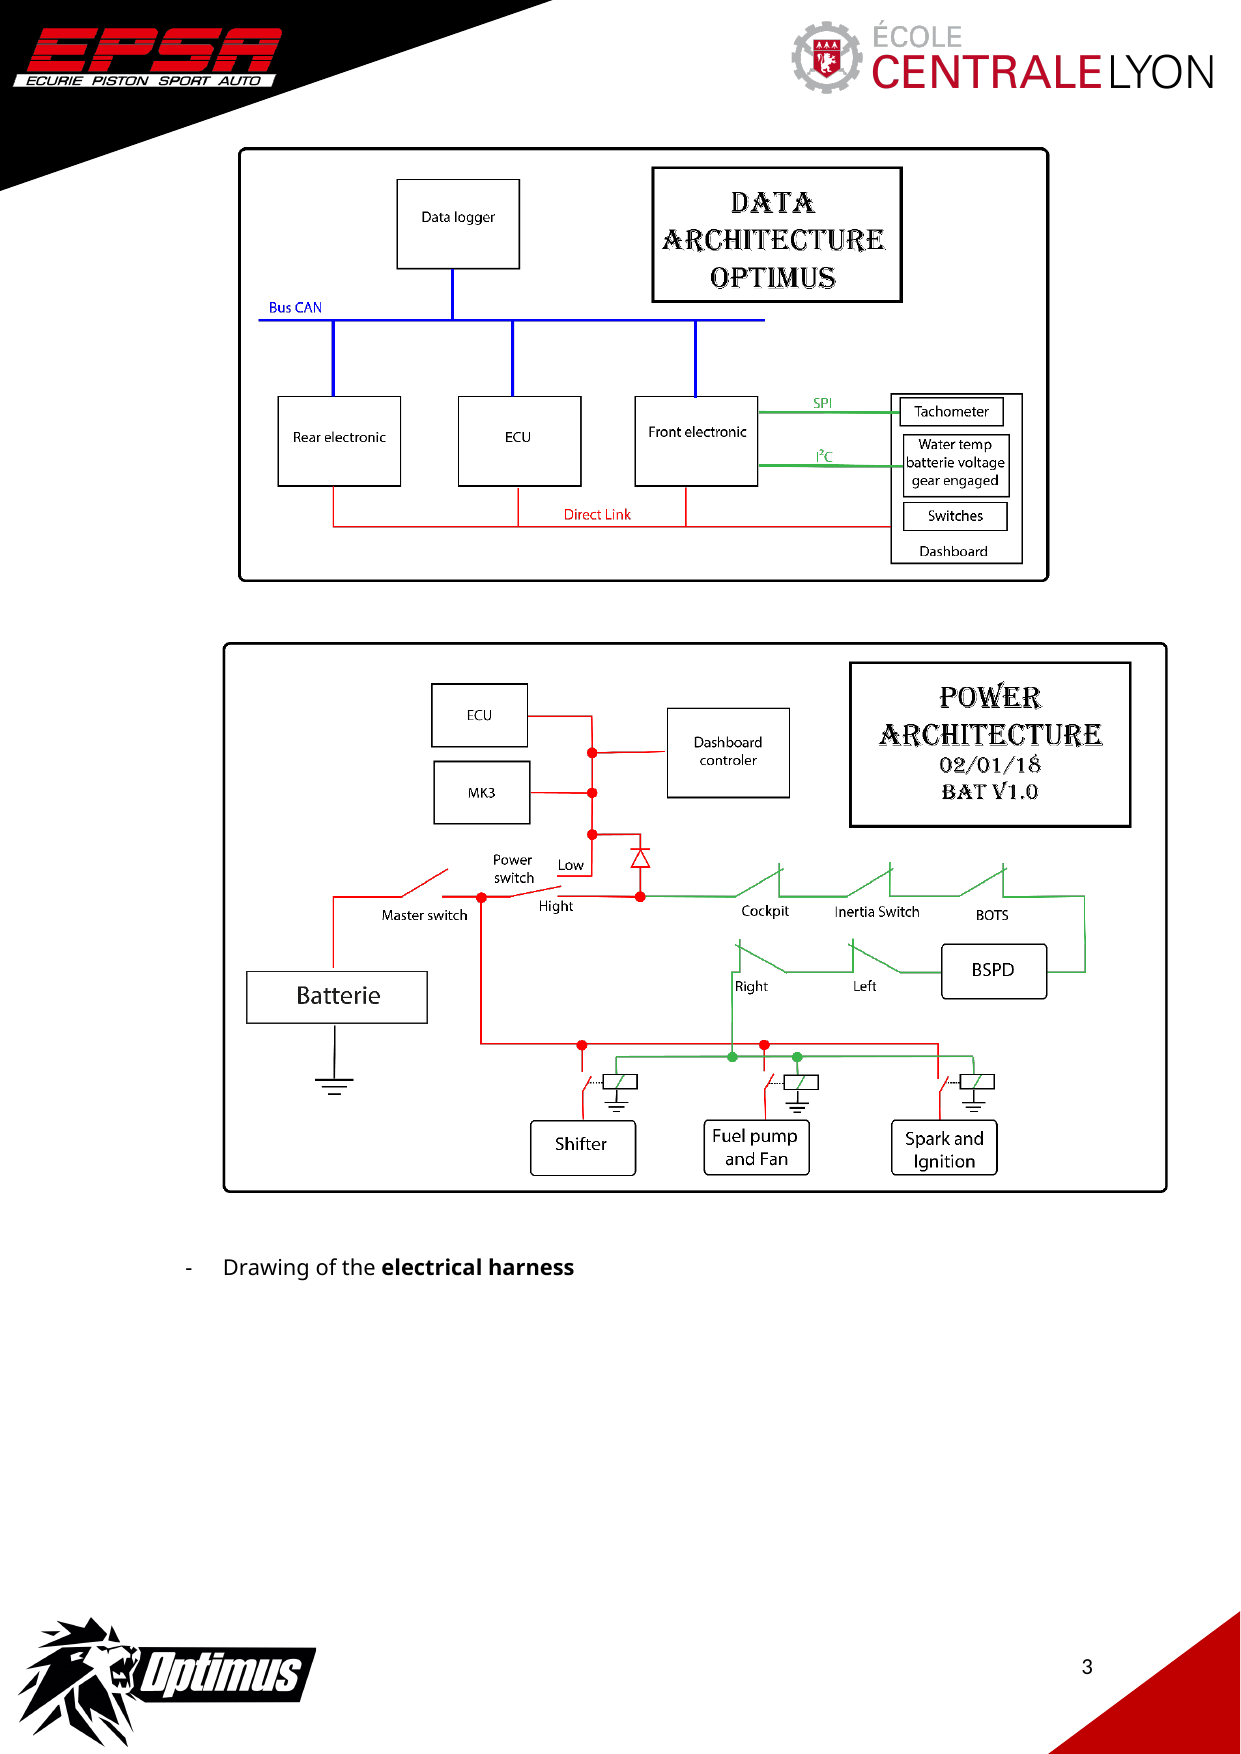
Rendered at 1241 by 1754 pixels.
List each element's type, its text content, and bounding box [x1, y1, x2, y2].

picture [12, 28, 282, 87]
picture [791, 20, 1213, 94]
picture [17, 1617, 317, 1747]
list Drawing of the electrical harness [185, 1252, 1093, 1282]
picture [222, 147, 1168, 1193]
